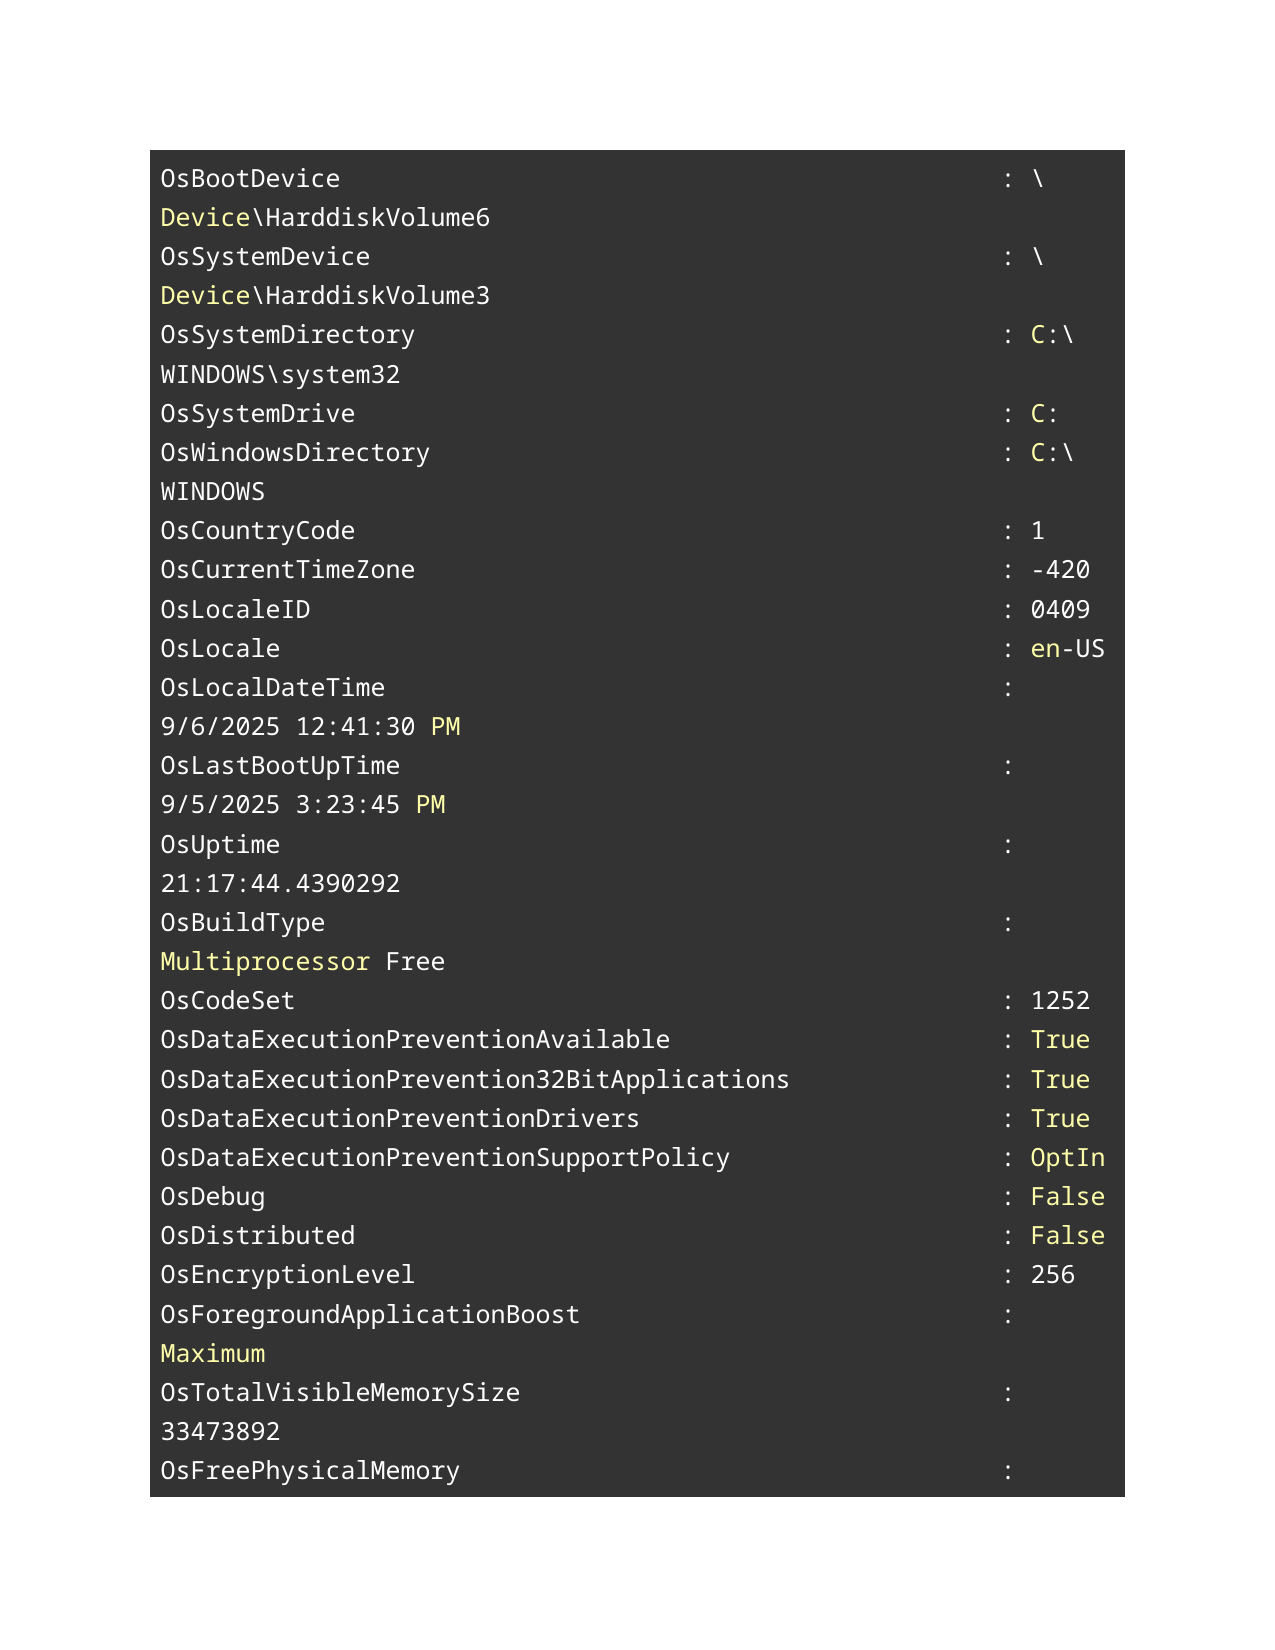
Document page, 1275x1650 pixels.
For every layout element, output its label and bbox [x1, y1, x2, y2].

table_header [150, 150, 1125, 1497]
